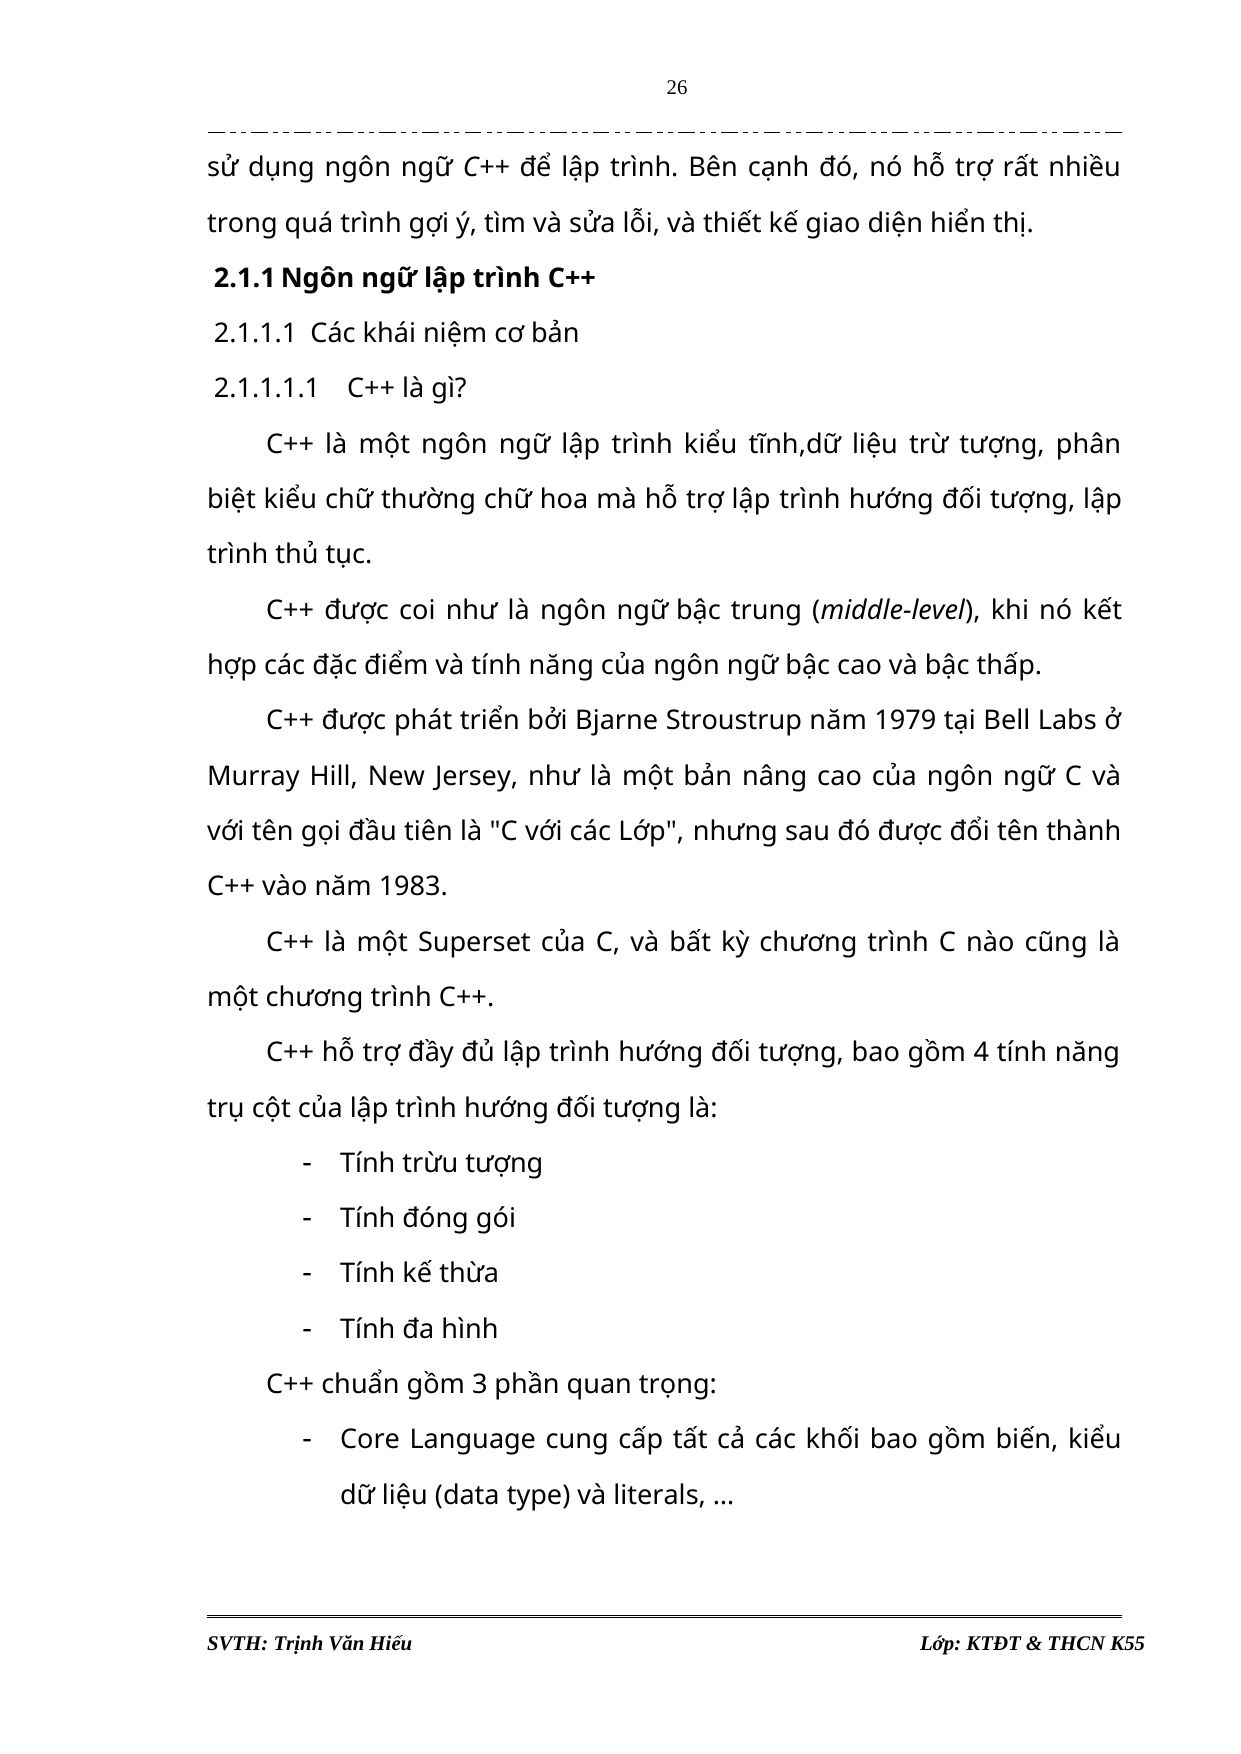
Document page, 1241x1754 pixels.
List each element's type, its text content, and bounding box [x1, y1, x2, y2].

list Ngôn ngữ lập trình C++ [214, 258, 1122, 295]
list Tính đa hình [302, 1309, 1122, 1346]
list Tính đóng gói [302, 1199, 1122, 1236]
list Tính kế thừa [302, 1254, 1122, 1291]
list C++ hỗ trợ đầy đủ lập trình hướng đối tượng, bao gồm 4 tính năng trụ cột của lập trình hướng đối tượng là: [207, 1033, 1122, 1125]
list C++ được phát triển bởi Bjarne Stroustrup năm 1979 tại Bell Labs ở Murray Hill, New Jersey, như là một bản nâng cao của ngôn ngữ C và với tên gọi đầu tiên là "C với các Lớp", nhưng sau đó được đổi tên thành C++ vào năm 1983. [207, 793, 1122, 904]
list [207, 148, 1122, 240]
list C++ chuẩn gồm 3 phần quan trọng: [207, 1364, 1122, 1401]
list C++ được coi như là ngôn ngữ bậc trung (middle-level), khi nó kết hợp các đặc điểm và tính năng của ngôn ngữ bậc cao và bậc thấp. [207, 590, 1122, 682]
list C++ là gì? [214, 369, 1122, 406]
list Core Language cung cấp tất cả các khối bao gồm biến, kiểu dữ liệu (data type) và literals, … [302, 1420, 1122, 1512]
list C++ được phát triển bởi Bjarne Stroustrup năm 1979 tại Bell Labs ở Murray Hill, New Jersey, như là một bản nâng cao của ngôn ngữ C và với tên gọi đầu tiên là "C với các Lớp", nhưng sau đó được đổi tên thành C++ vào năm 1983. [207, 701, 1122, 756]
list Các khái niệm cơ bản [214, 314, 1122, 351]
list Tính trừu tượng [302, 1143, 1122, 1180]
list C++ là một ngôn ngữ lập trình kiểu tĩnh,dữ liệu trừ tượng, phân biệt kiểu chữ thường chữ hoa mà hỗ trợ lập trình hướng đối tượng, lập trình thủ tục. [207, 424, 1122, 572]
list C++ là một Superset của C, và bất kỳ chương trình C nào cũng là một chương trình C++. [207, 922, 1122, 1014]
